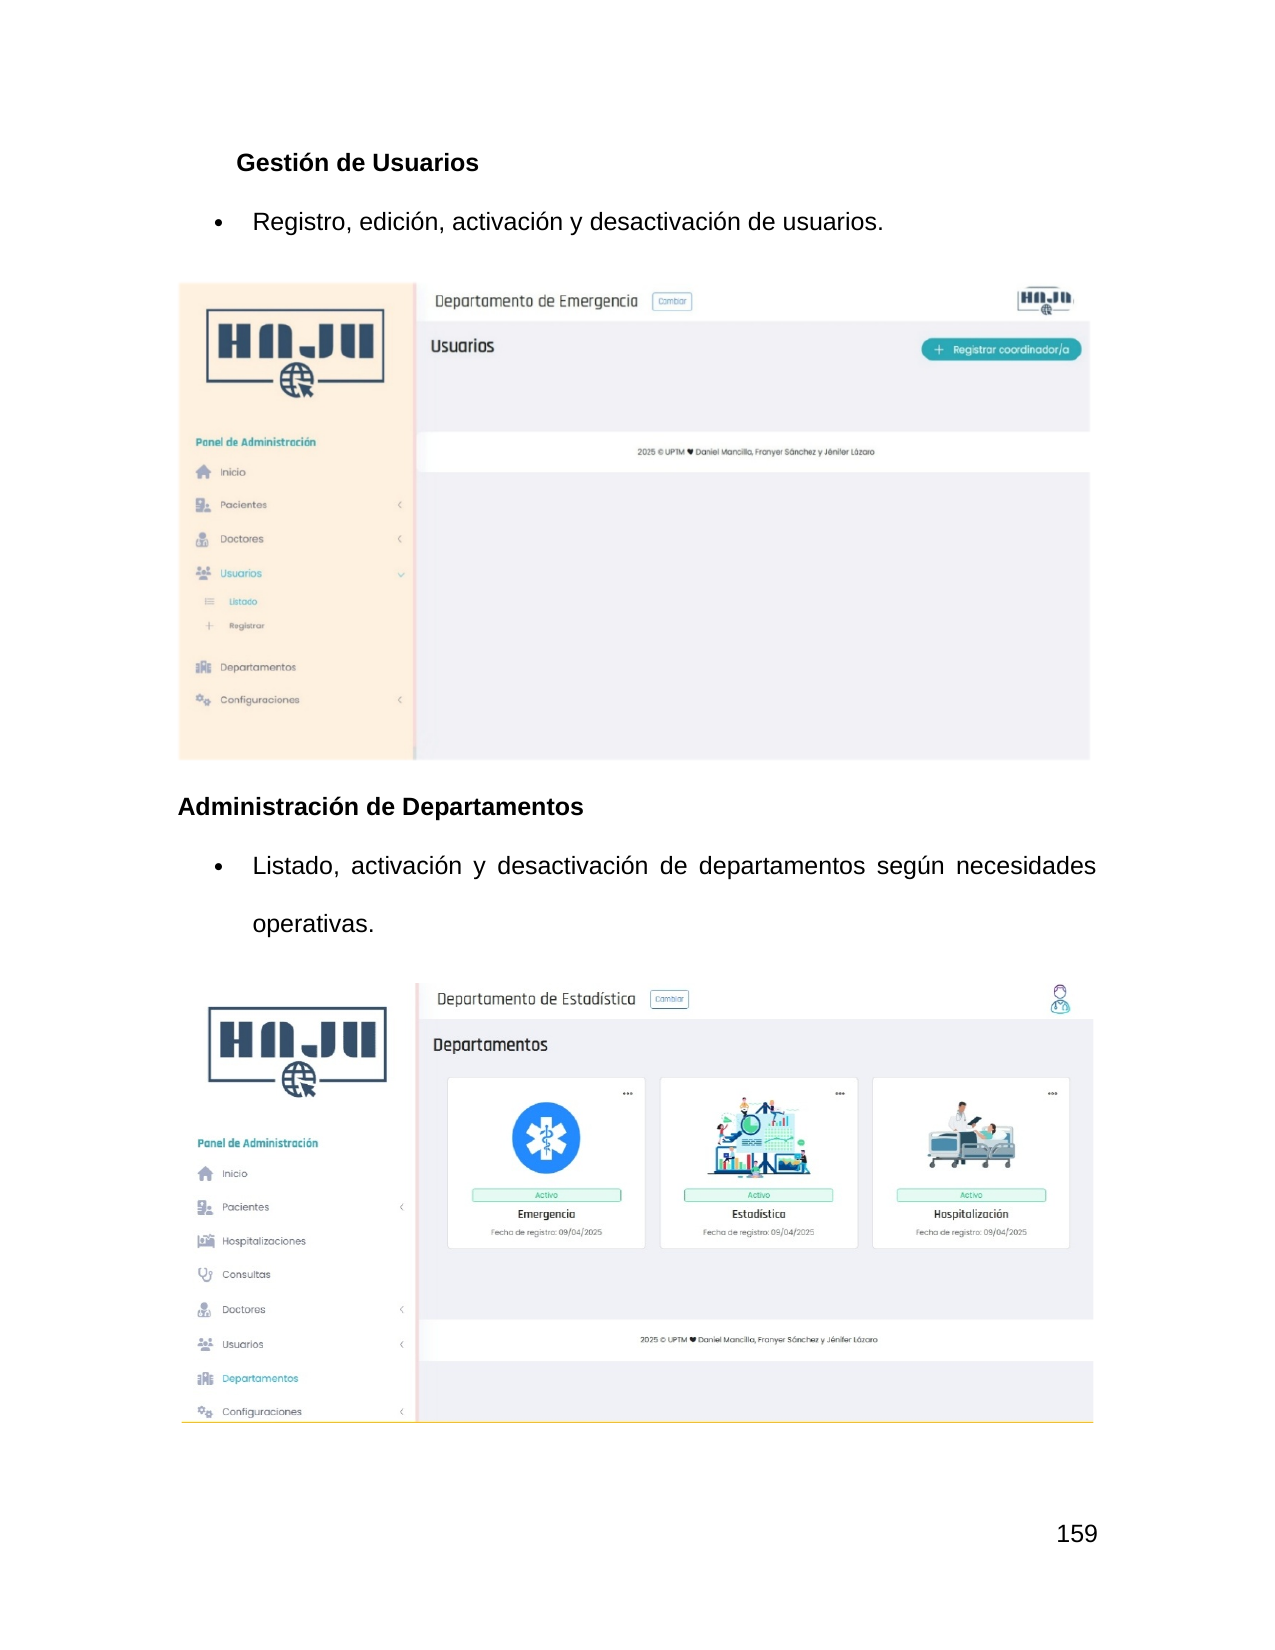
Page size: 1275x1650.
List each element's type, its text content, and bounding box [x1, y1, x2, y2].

text Administración de Departamentos [177, 792, 1098, 820]
list Listado, activación y desactivación de departamentos según necesidades operativas. [215, 851, 1098, 938]
list Registro, edición, activación y desactivación de usuarios. [215, 207, 1098, 236]
text Gestión de Usuarios [177, 148, 1098, 176]
picture [181, 983, 1094, 1423]
picture [181, 285, 1088, 758]
